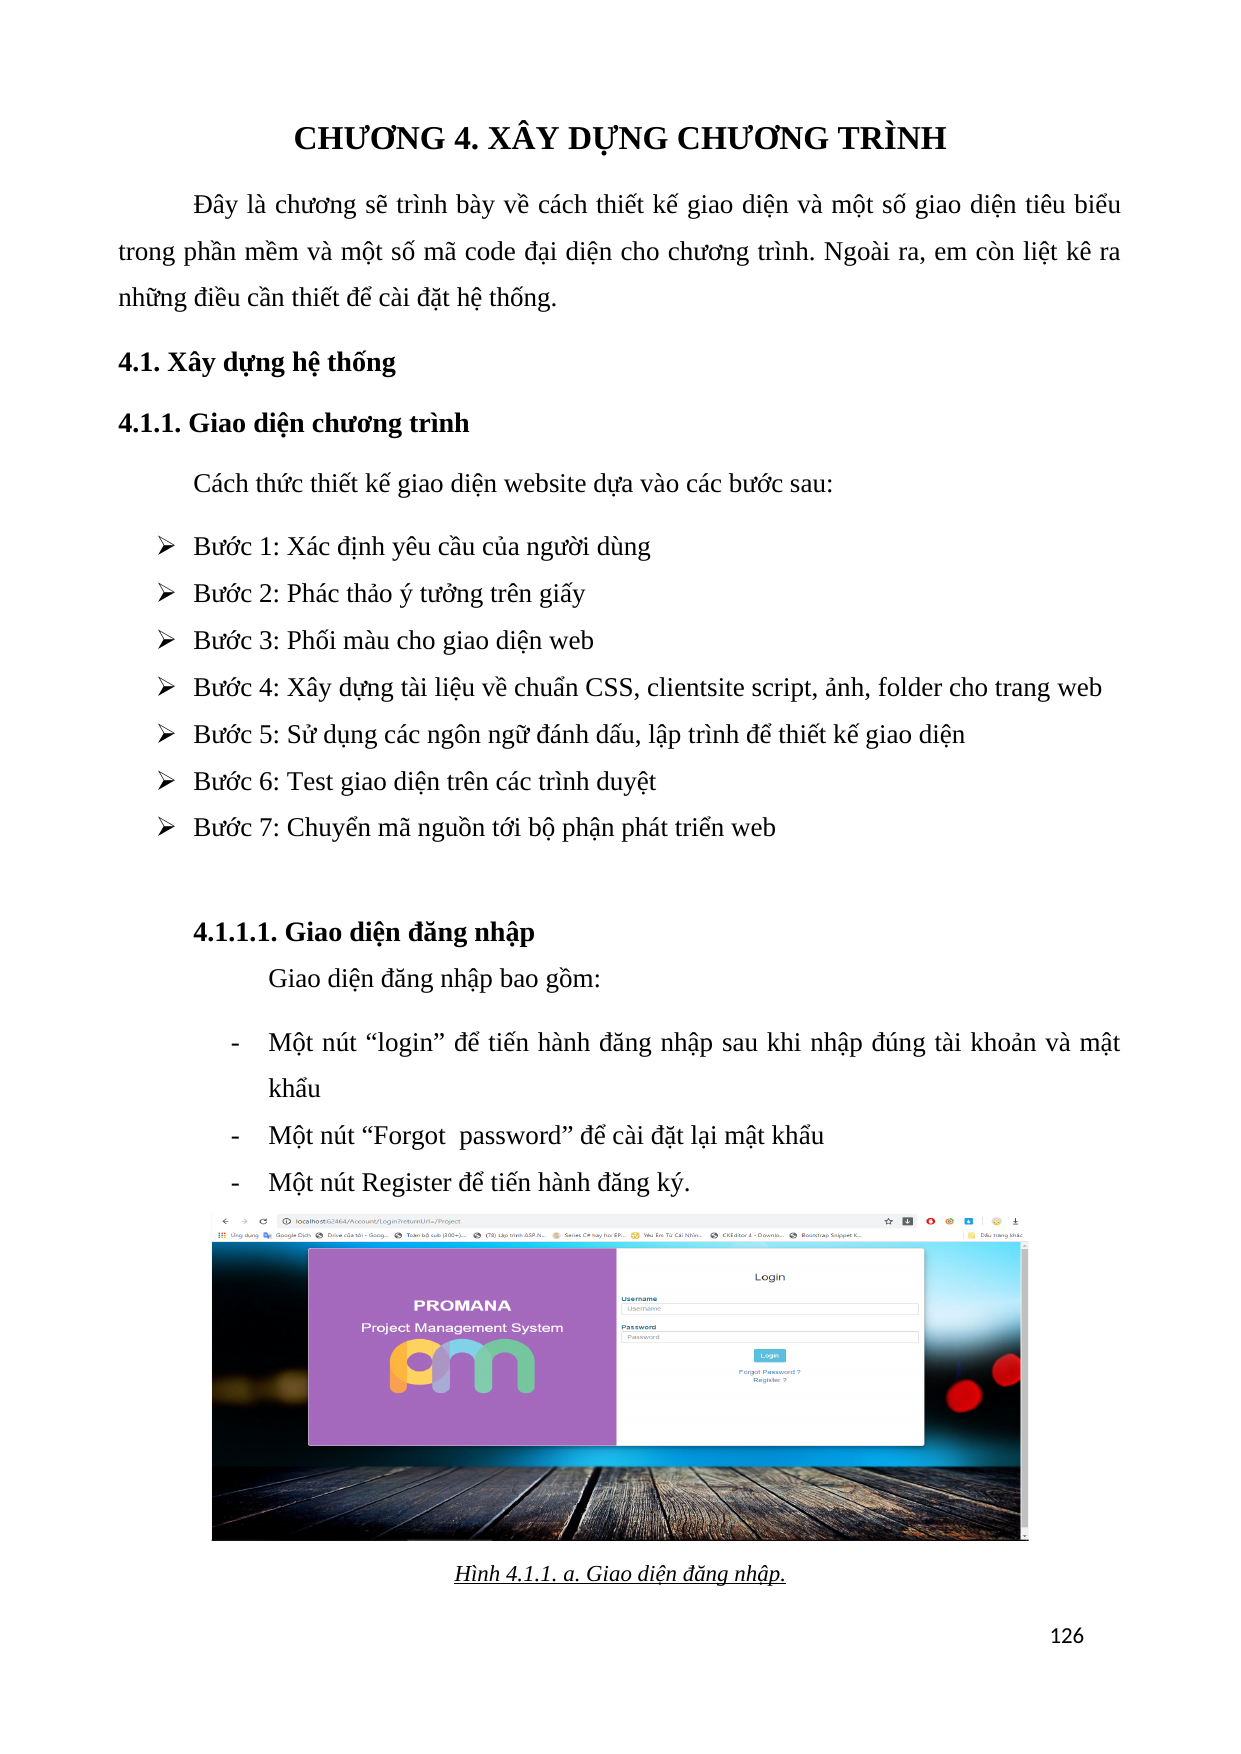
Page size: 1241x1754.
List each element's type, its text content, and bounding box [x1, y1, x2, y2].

list Bước 2: Phác thảo ý tưởng trên giấy [156, 577, 1122, 608]
list Bước 4: Xây dựng tài liệu về chuẩn CSS, clientsite script, ảnh, folder cho trang web [156, 671, 1122, 702]
list Một nút Register để tiến hành đăng ký. [231, 1166, 1122, 1197]
list Bước 7: Chuyển mã nguồn tới bộ phận phát triển web [156, 811, 1122, 843]
subtitle 4.1. Xây dựng hệ thống [118, 345, 1122, 377]
list Bước 1: Xác định yêu cầu của người dùng [156, 530, 1122, 561]
picture [211, 1212, 1029, 1541]
list Bước 6: Test giao diện trên các trình duyệt [156, 764, 1122, 796]
list Bước 3: Phối màu cho giao diện web [156, 624, 1122, 655]
list Một nút “Forgot password” để cài đặt lại mật khẩu [231, 1119, 1122, 1150]
text Giao diện đăng nhập bao gồm: [118, 962, 1122, 993]
text Đây là chương sẽ trình bày về cách thiết kế giao diện và một số giao diện tiêu biểu trong phần mềm và một số mã code đại diện cho chương trình. Ngoài ra, em còn liệt kê ra những điều cần thiết để cài đặt hệ thống. [118, 188, 1122, 313]
text Cách thức thiết kế giao diện website dựa vào các bước sau: [118, 467, 1122, 498]
subtitle 4.1.1.1. Giao diện đăng nhập [118, 915, 1122, 947]
subtitle CHƯƠNG 4. XÂY DỰNG CHƯƠNG TRÌNH [118, 118, 1122, 156]
subtitle 4.1.1. Giao diện chương trình [118, 406, 1122, 438]
list Một nút “login” để tiến hành đăng nhập sau khi nhập đúng tài khoản và mật khẩu [231, 1026, 1122, 1103]
list Bước 5: Sử dụng các ngôn ngữ đánh dấu, lập trình để thiết kế giao diện [156, 718, 1122, 749]
text Hình 4.1.1. a. Giao diện đăng nhập. [118, 1559, 1122, 1586]
